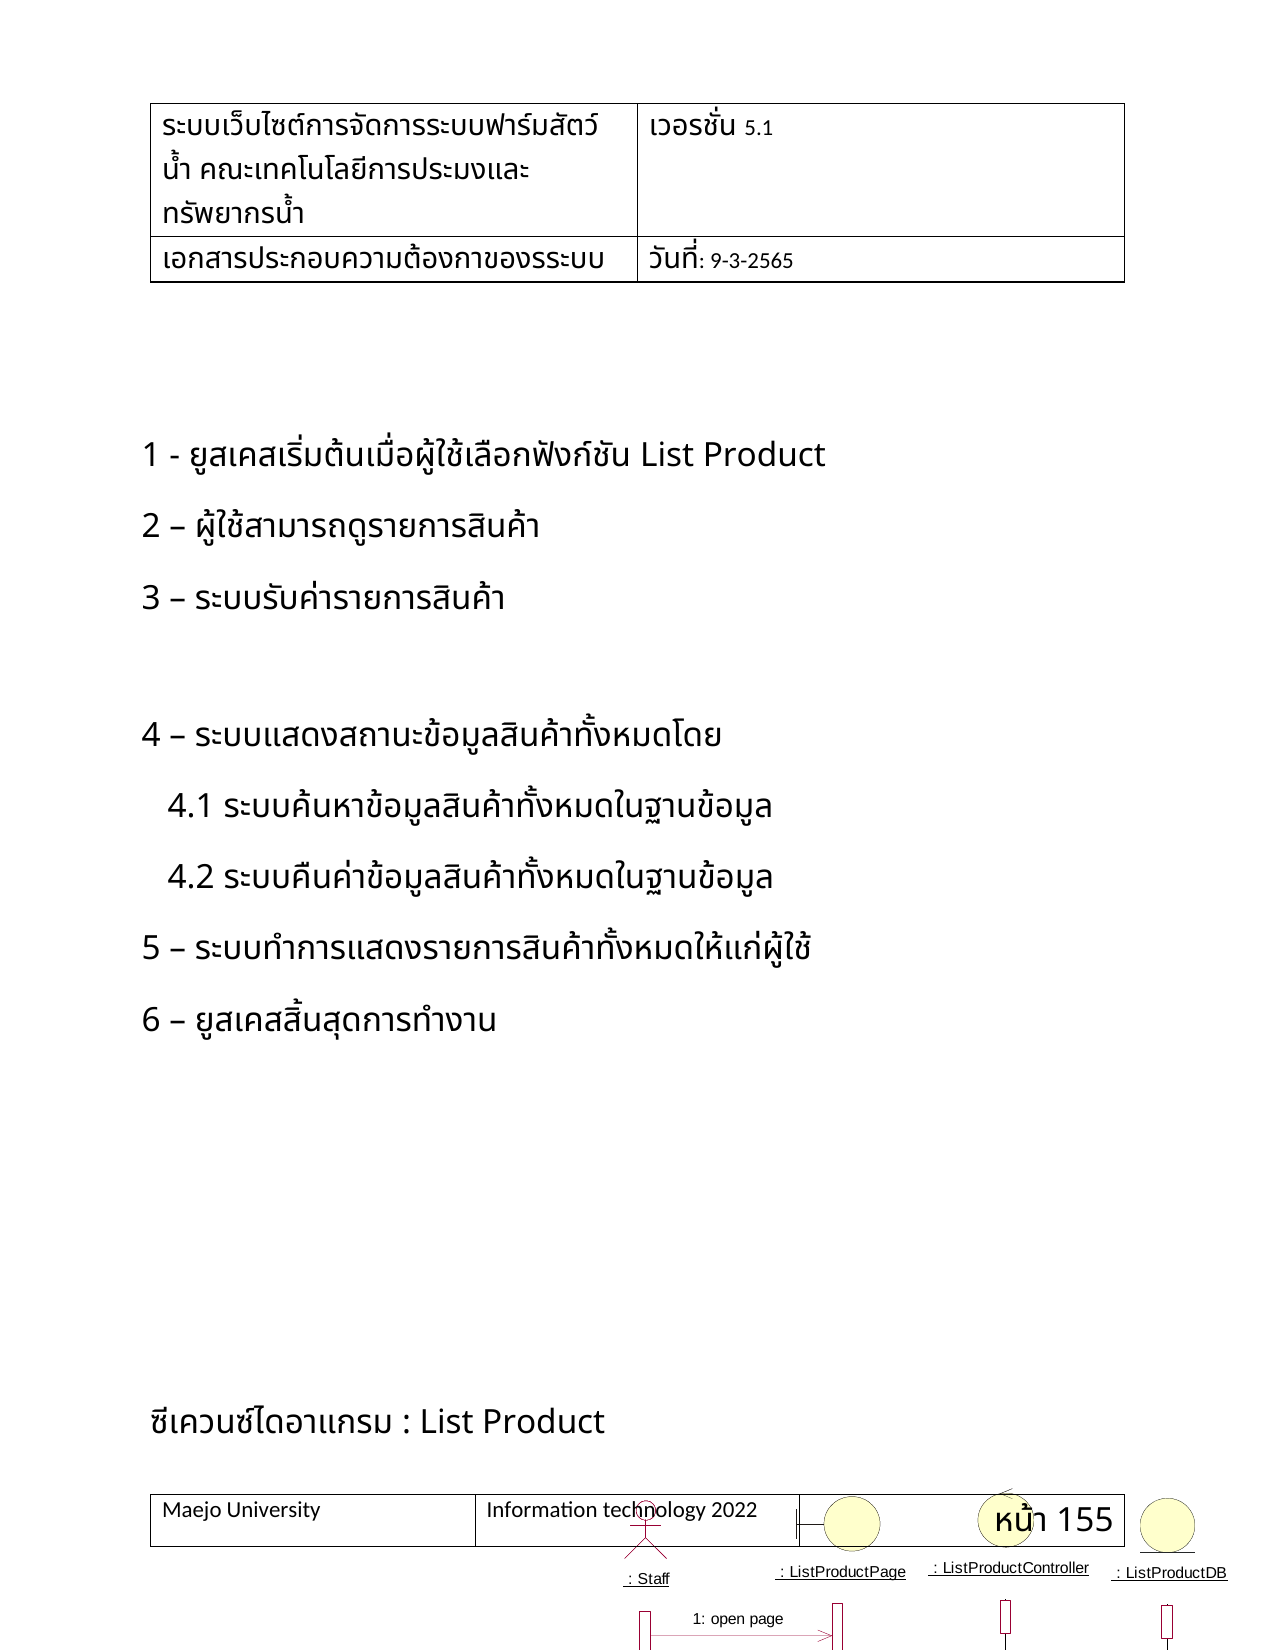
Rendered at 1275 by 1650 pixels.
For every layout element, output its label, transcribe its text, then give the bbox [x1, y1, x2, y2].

text ซีเควนซ์ไดอาแกรม : List Product [150, 1398, 1125, 1449]
text 3 – ระบบรับค่ารายการสินค้า [141, 573, 1116, 624]
text 4.2 ระบบคืนค่าข้อมูลสินค้าทั้งหมดในฐานข้อมูล [141, 853, 1116, 903]
text 4.1 ระบบค้นหาข้อมูลสินค้าทั้งหมดในฐานข้อมูล [141, 782, 1116, 832]
text 6 – ยูสเคสสิ้นสุดการทำงาน [141, 995, 1116, 1046]
text 1 - ยูสเคสเริ่มต้นเมื่อผู้ใช้เลือกฟังก์ชัน List Product [141, 431, 1116, 482]
text 4 – ระบบแสดงสถานะข้อมูลสินค้าทั้งหมดโดย [141, 710, 1116, 761]
text 5 – ระบบทำการแสดงรายการสินค้าทั้งหมดให้แก่ผู้ใช้ [141, 924, 1116, 975]
text 2 – ผู้ใช้สามารถดูรายการสินค้า [141, 502, 1116, 553]
